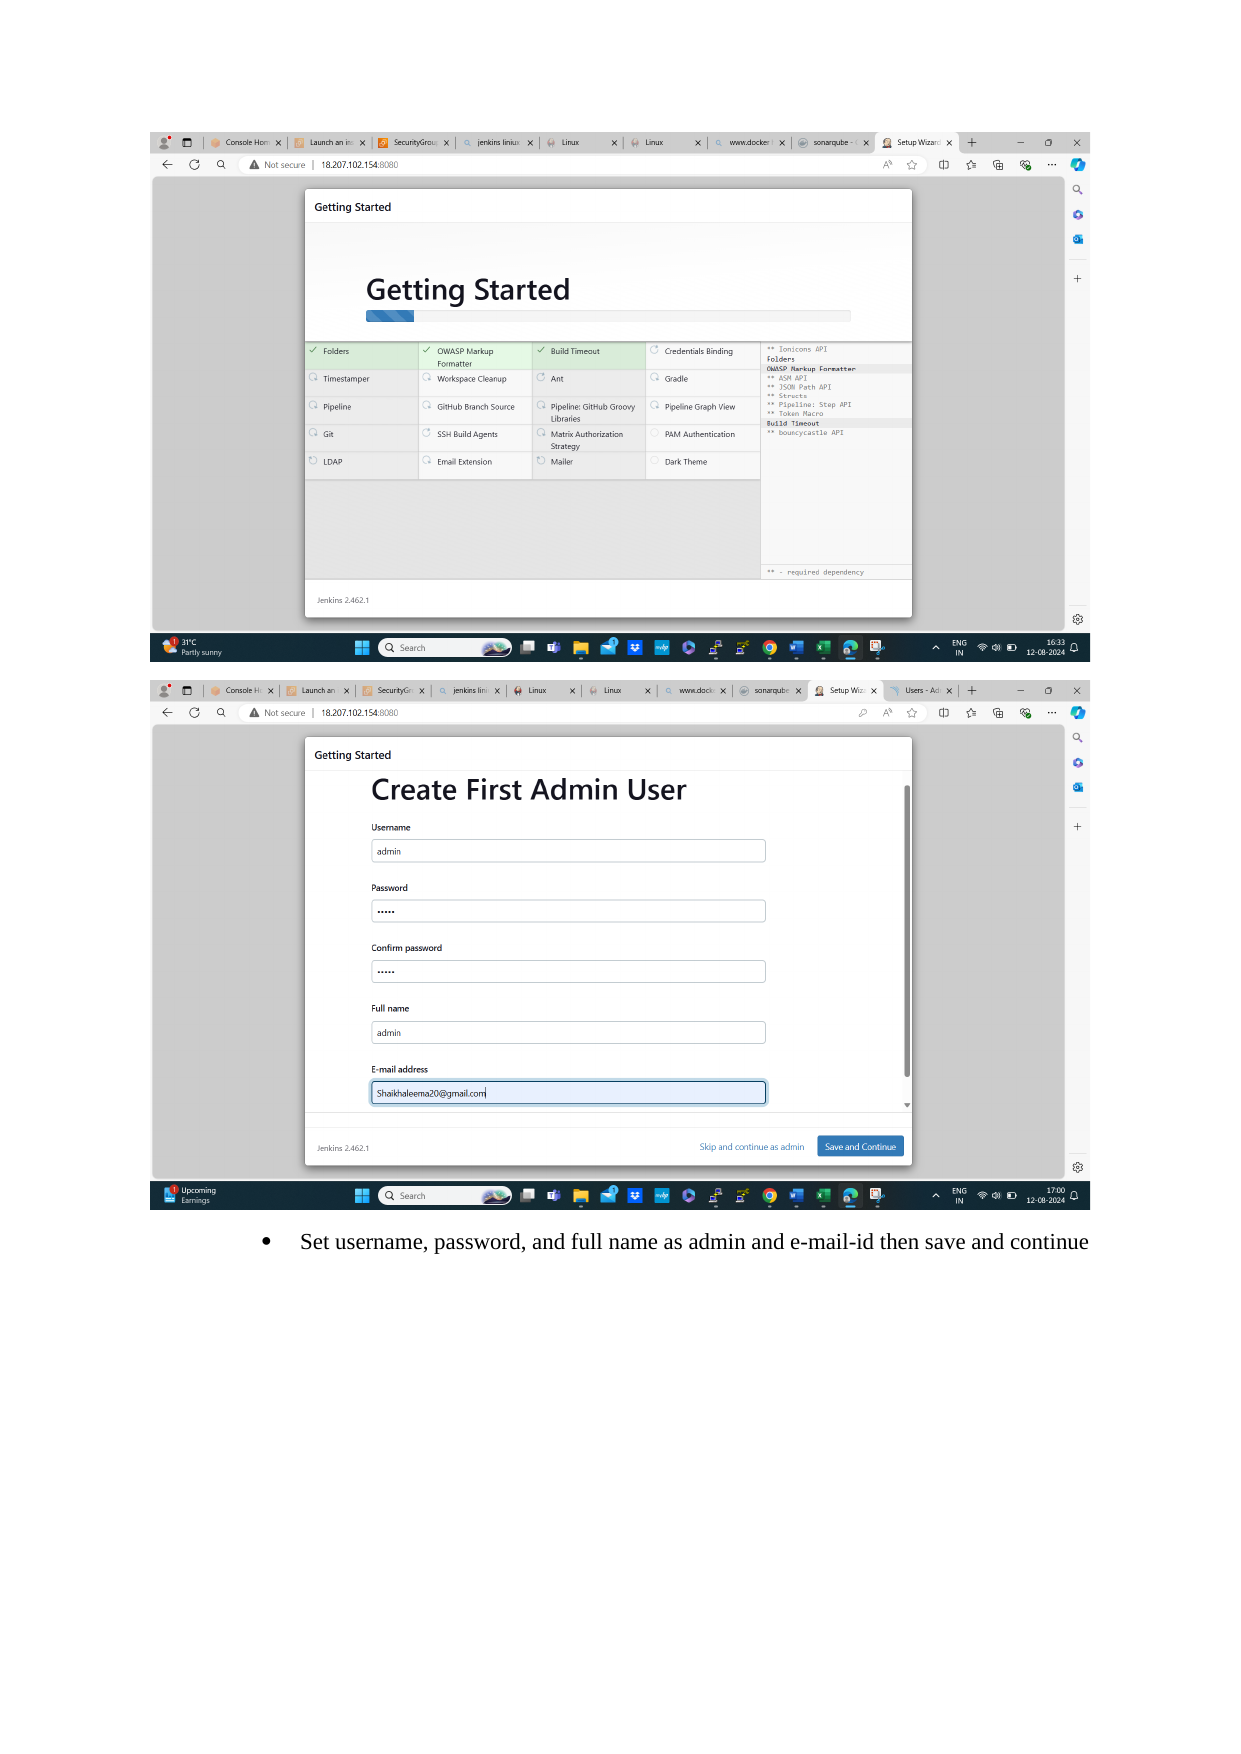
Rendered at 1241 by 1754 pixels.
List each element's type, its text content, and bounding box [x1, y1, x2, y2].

picture [150, 680, 1091, 1210]
picture [150, 132, 1091, 662]
list Set username, password, and full name as admin and e-mail-id then save and continue [262, 1228, 1090, 1255]
